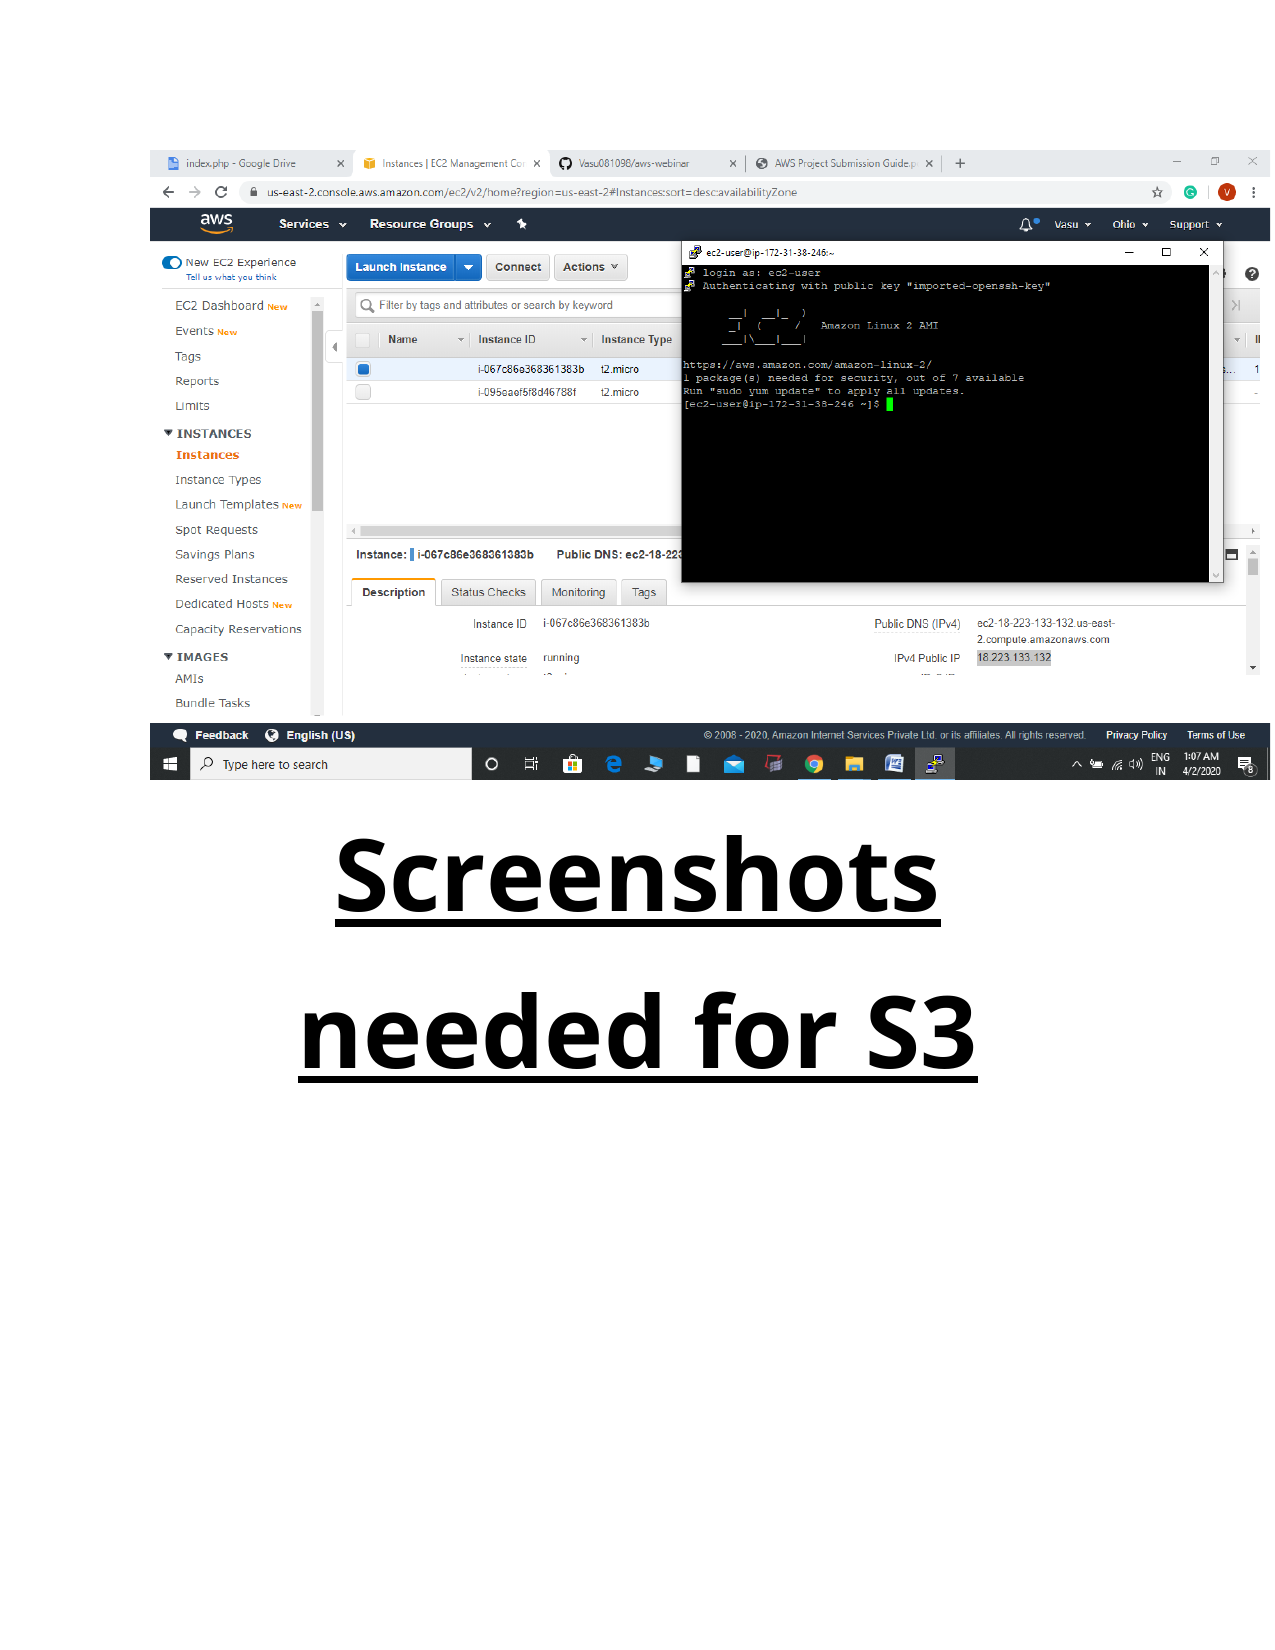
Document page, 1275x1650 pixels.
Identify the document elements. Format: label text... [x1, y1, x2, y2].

picture [150, 150, 1271, 780]
text Screenshots needed for S3 [150, 805, 1125, 1098]
